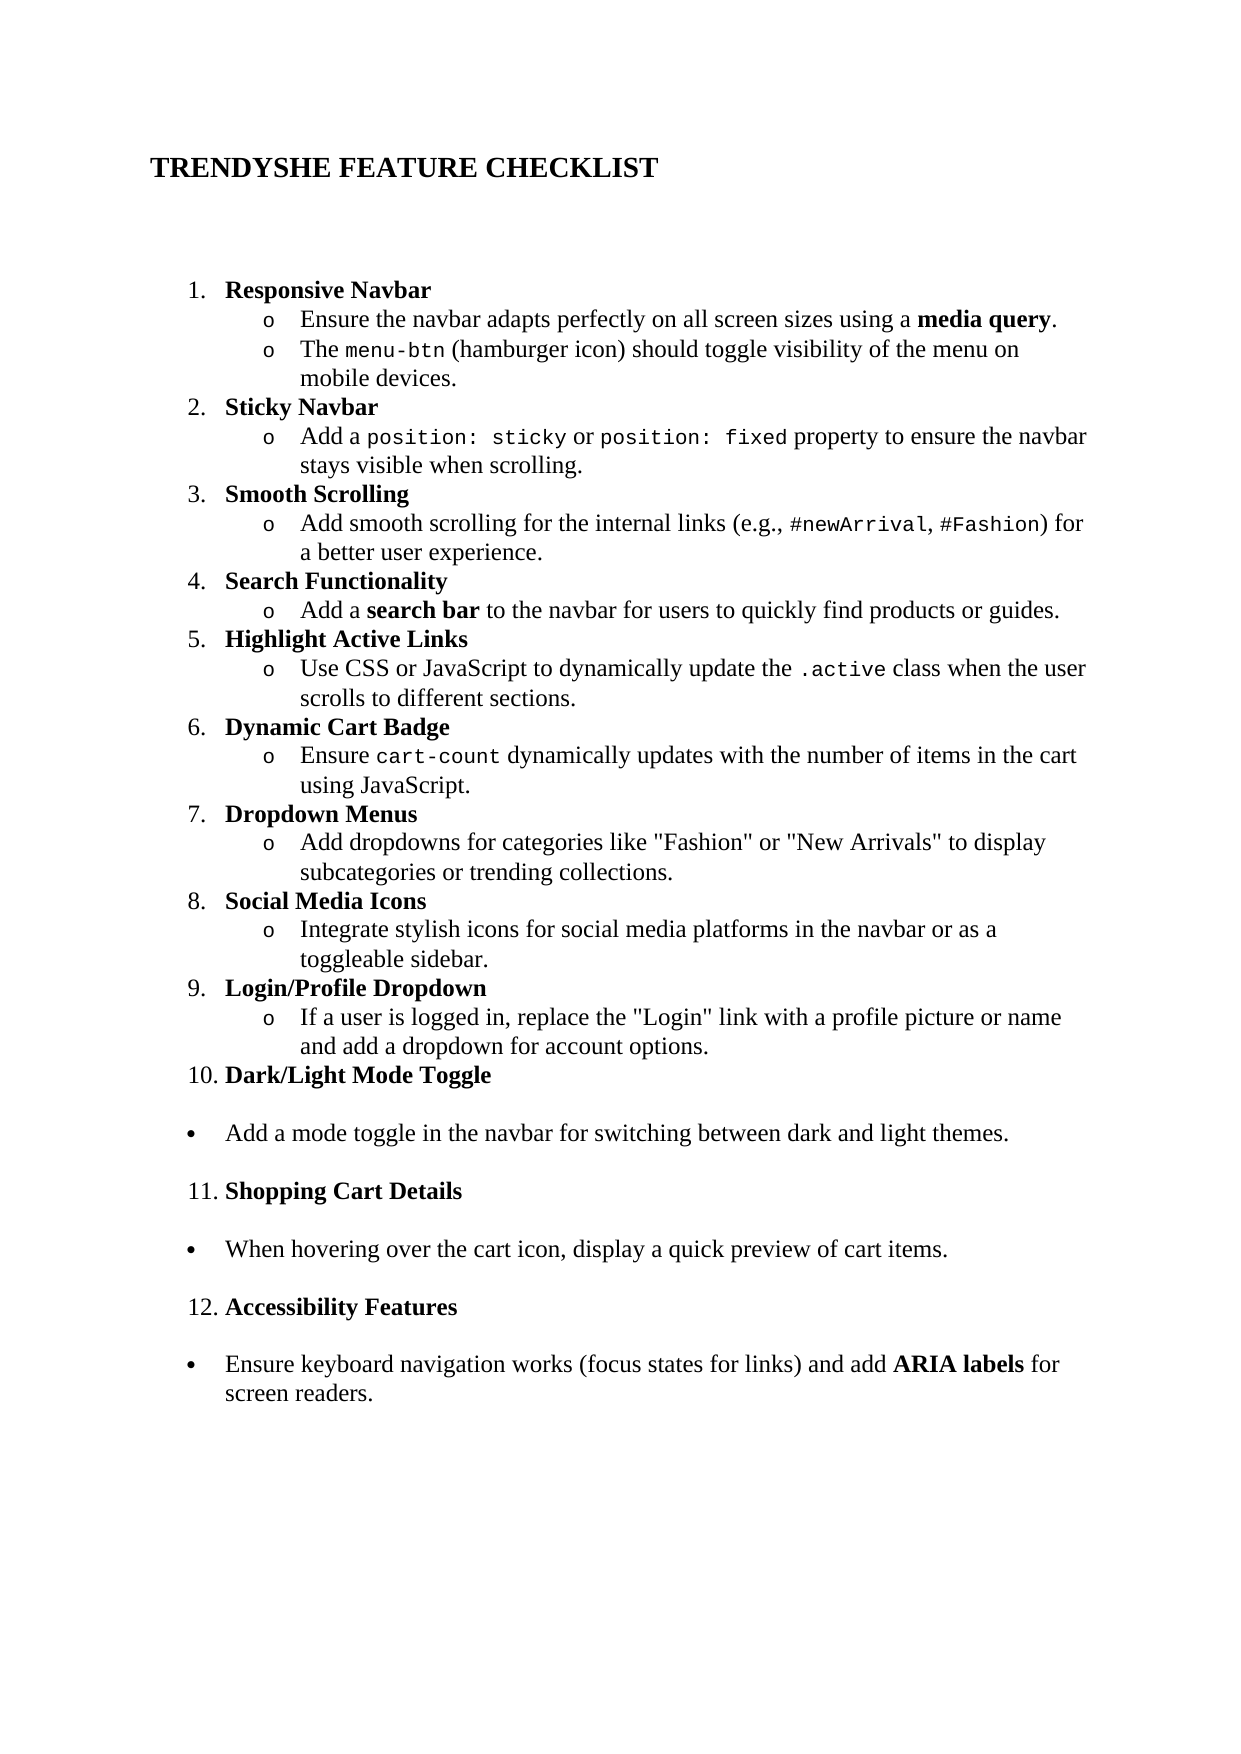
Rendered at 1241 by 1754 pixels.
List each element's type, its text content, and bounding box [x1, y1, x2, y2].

list Use CSS or JavaScript to dynamically update the .active class when the user scrolls to different sections. [262, 653, 1090, 712]
list When hovering over the cart icon, display a quick preview of cart items. [187, 1234, 1090, 1262]
list Add smooth scrolling for the internal links (e.g., #newArrival, #Fashion) for a better user experience. [262, 508, 1090, 566]
list Add a mode toggle in the navbar for switching between dark and light themes. [187, 1118, 1090, 1147]
list Highlight Active Links [187, 624, 1090, 653]
list Dropdown Menus [187, 799, 1090, 827]
list Dynamic Cart Badge [187, 712, 1090, 740]
list Social Media Icons [187, 886, 1090, 914]
list Sticky Navbar [187, 392, 1090, 421]
list The menu-btn (hamburger icon) should toggle visibility of the menu on mobile devices. [262, 334, 1090, 392]
list Add a position: sticky or position: fixed property to ensure the navbar stays visible when scrolling. [262, 421, 1090, 479]
list Accessibility Features [187, 1292, 1090, 1320]
list Ensure the navbar adapts perfectly on all screen sizes using a media query. [262, 304, 1090, 334]
list Ensure cart-count dynamically updates with the number of items in the cart using JavaScript. [262, 740, 1090, 799]
list Smooth Scrolling [187, 479, 1090, 508]
list Responsive Navbar [187, 275, 1090, 304]
list Shopping Cart Details [187, 1176, 1090, 1204]
list Ensure keyboard navigation works (focus states for links) and add ARIA labels for screen readers. [187, 1349, 1090, 1407]
list Dark/Light Mode Toggle [187, 1060, 1090, 1089]
list Add a search bar to the navbar for users to quickly find products or guides. [262, 595, 1090, 624]
list Add dropdowns for categories like "Fashion" or "New Arrivals" to display subcategories or trending collections. [262, 827, 1090, 886]
list If a user is logged in, replace the "Login" link with a profile picture or name and add a dropdown for account options. [262, 1002, 1090, 1060]
text TrendyShe Feature Checklist [150, 150, 1090, 183]
list Integrate stylish icons for social media platforms in the navbar or as a toggleable sidebar. [262, 914, 1090, 973]
list Search Functionality [187, 566, 1090, 595]
list Login/Profile Dropdown [187, 973, 1090, 1002]
